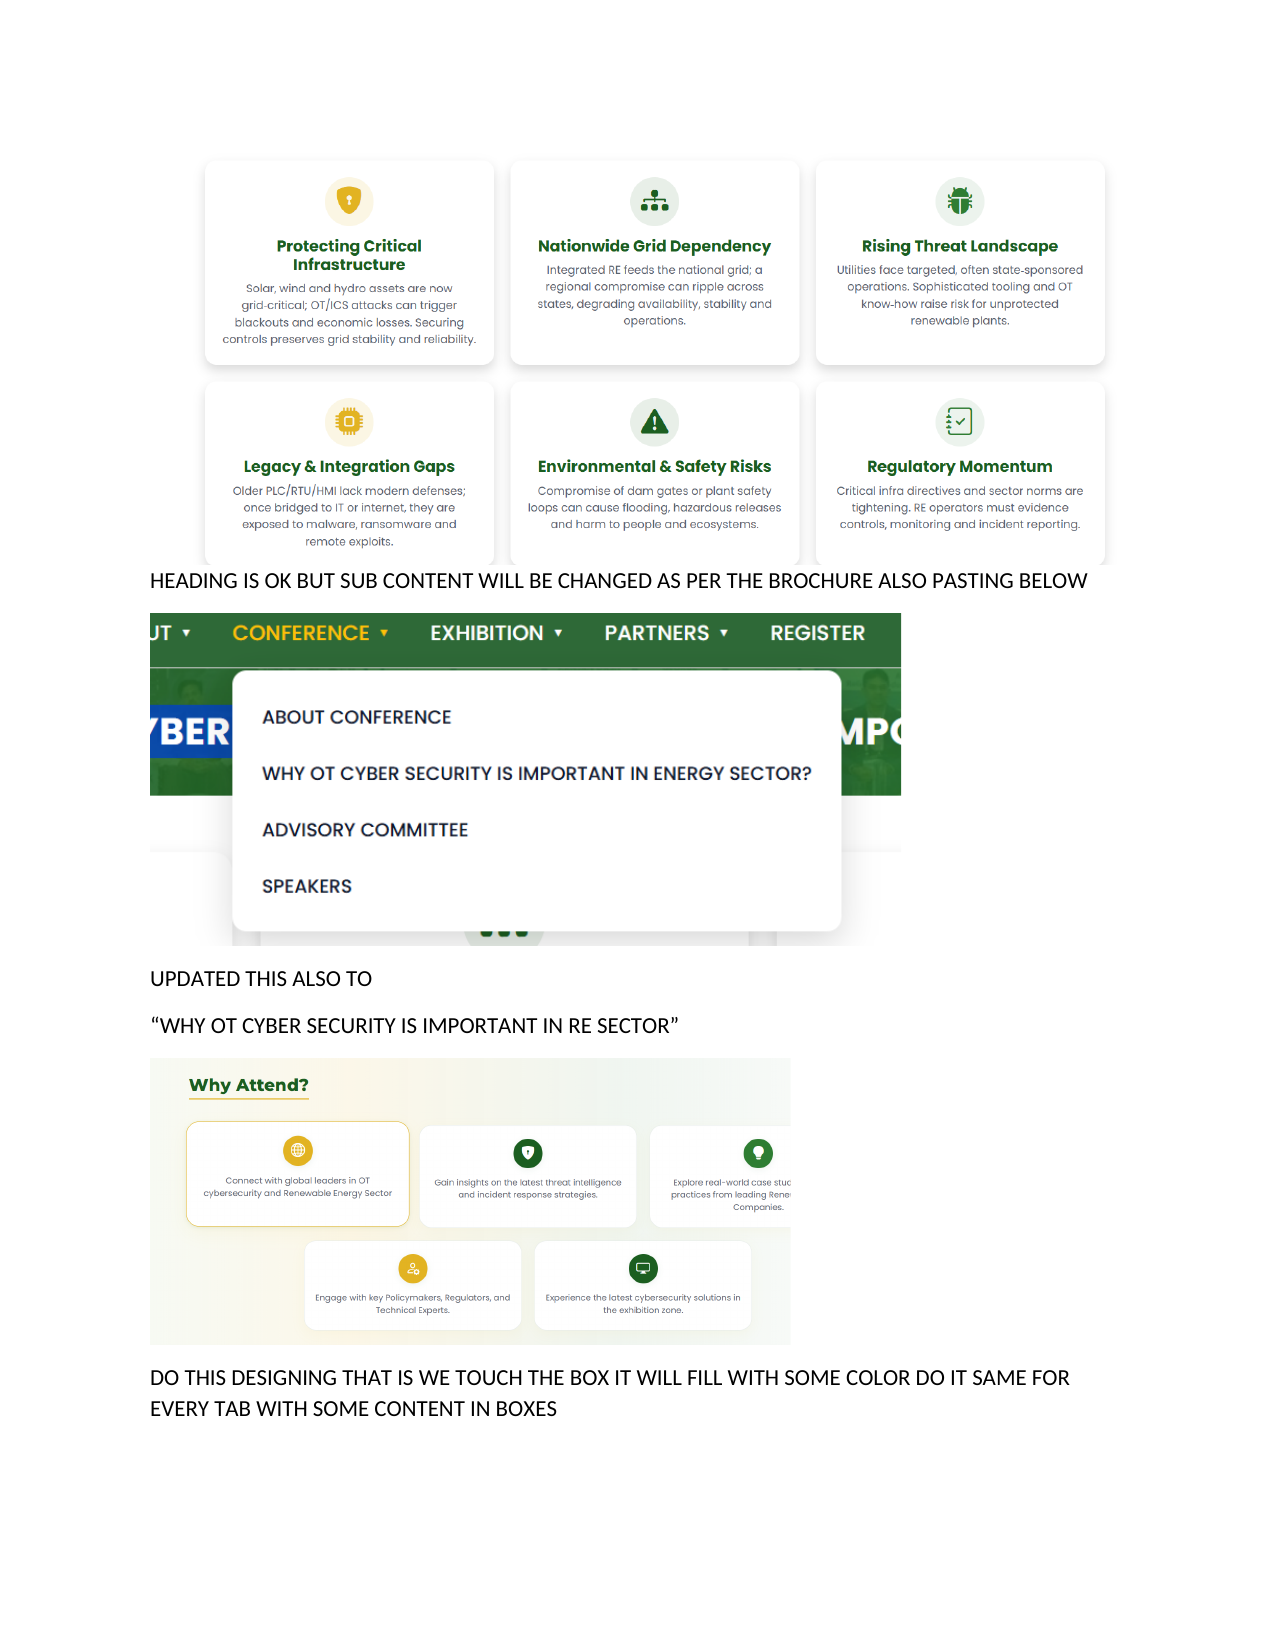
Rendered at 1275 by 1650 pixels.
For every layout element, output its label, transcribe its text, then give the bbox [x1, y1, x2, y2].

text DO THIS DESIGNING THAT IS WE TOUCH THE BOX IT WILL FILL WITH SOME COLOR DO IT SAME FOR EVERY TAB WITH SOME CONTENT IN BOXES [150, 1363, 1125, 1422]
text UPDATED THIS ALSO TO [150, 964, 1125, 992]
text “WHY OT CYBER SECURITY IS IMPORTANT IN RE SECTOR” [150, 1011, 1125, 1039]
picture [150, 1058, 791, 1345]
picture [150, 613, 902, 946]
text HEADING IS OK BUT SUB CONTENT WILL BE CHANGED AS PER THE BROCHURE ALSO PASTING BELOW [150, 565, 1125, 594]
picture [150, 150, 1125, 565]
